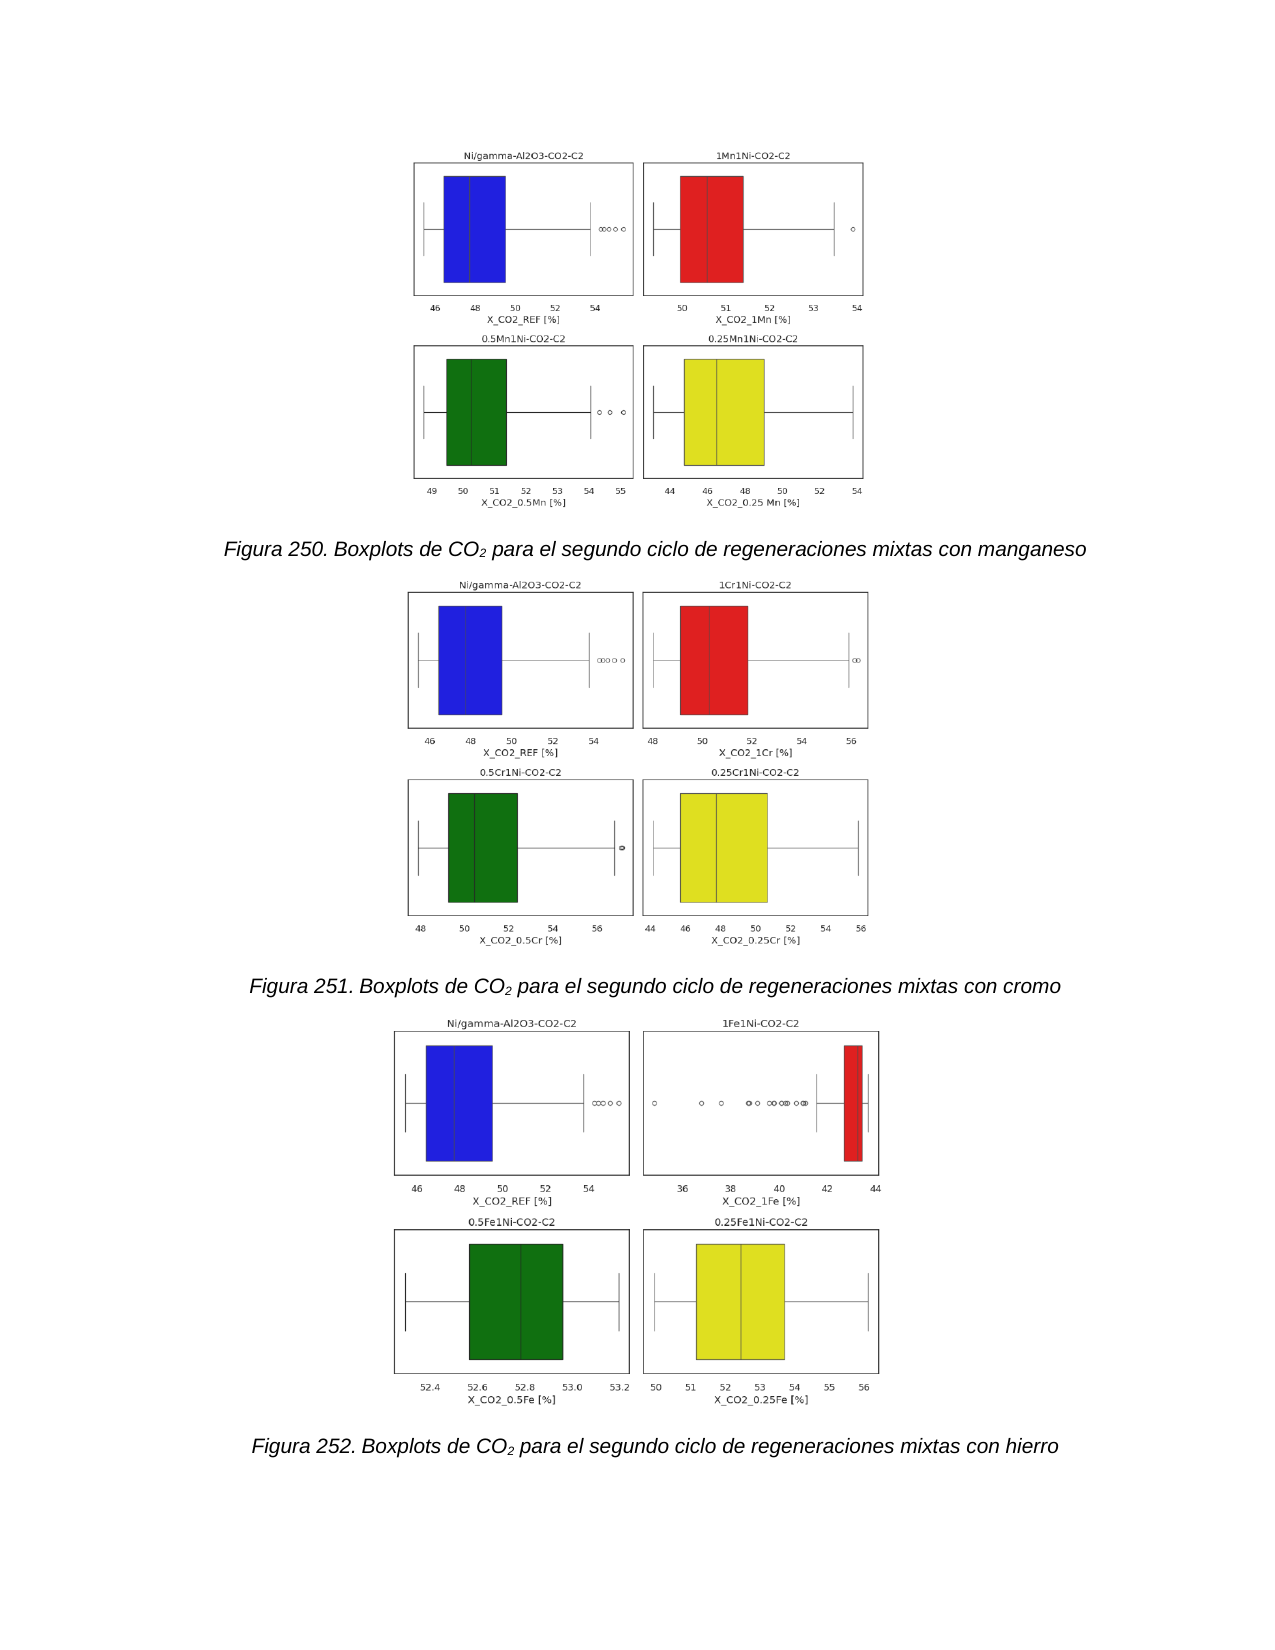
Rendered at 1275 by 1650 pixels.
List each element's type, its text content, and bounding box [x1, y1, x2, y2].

picture [389, 1015, 886, 1410]
text Boxplots de CO2 para el segundo ciclo de regeneraciones mixtas con manganeso [215, 536, 1098, 560]
text Boxplots de CO2 para el segundo ciclo de regeneraciones mixtas con cromo [215, 974, 1098, 998]
picture [409, 147, 867, 512]
text Boxplots de CO2 para el segundo ciclo de regeneraciones mixtas con hierro [215, 1434, 1098, 1458]
picture [403, 577, 872, 950]
